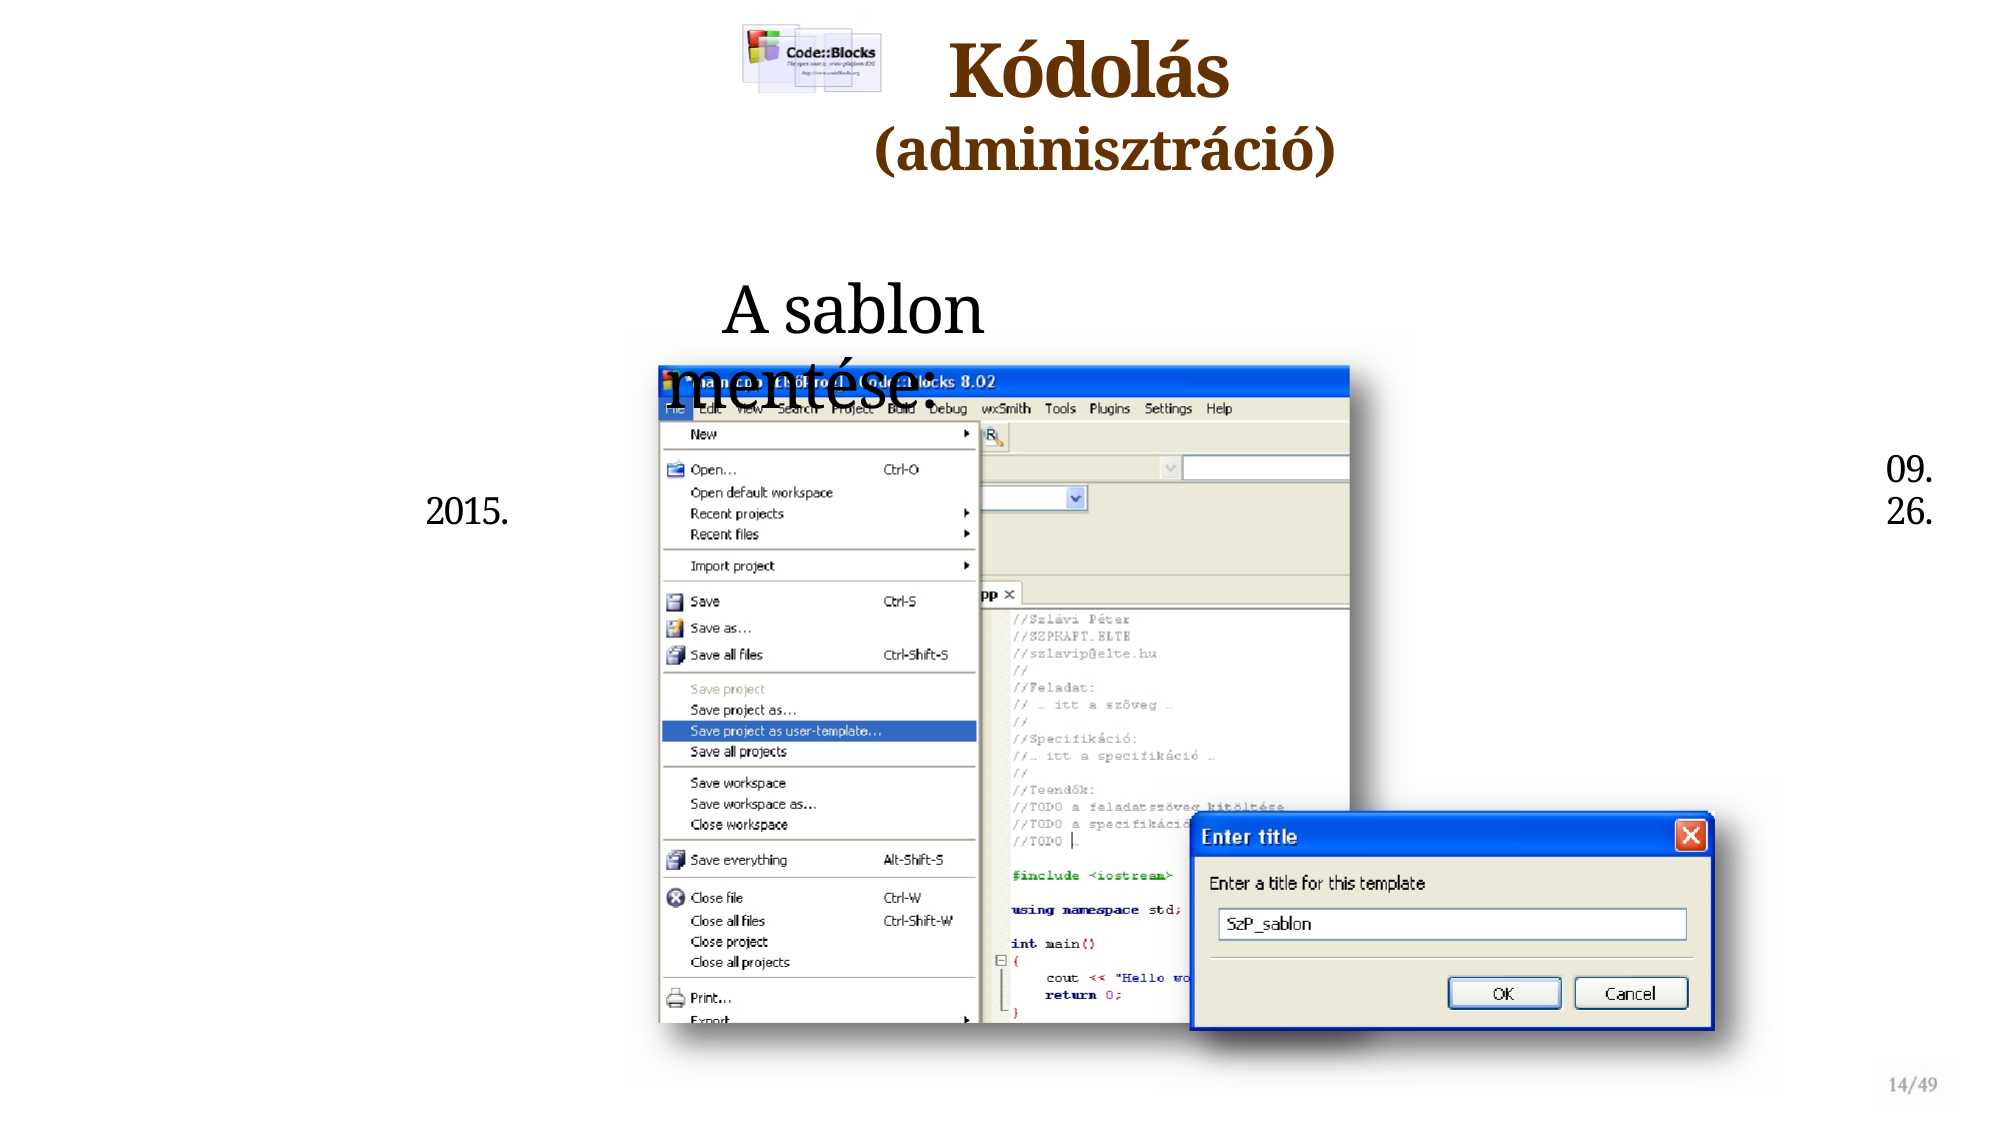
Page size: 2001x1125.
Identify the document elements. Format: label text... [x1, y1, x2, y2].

text Kódolás [873, 29, 1279, 115]
text  A sablon mentése: [665, 273, 1198, 424]
text (adminisztráció) [665, 115, 1347, 184]
text 09. 26. [1885, 449, 1937, 533]
picture [0, 0, 2000, 1125]
text 2015. [424, 449, 520, 533]
